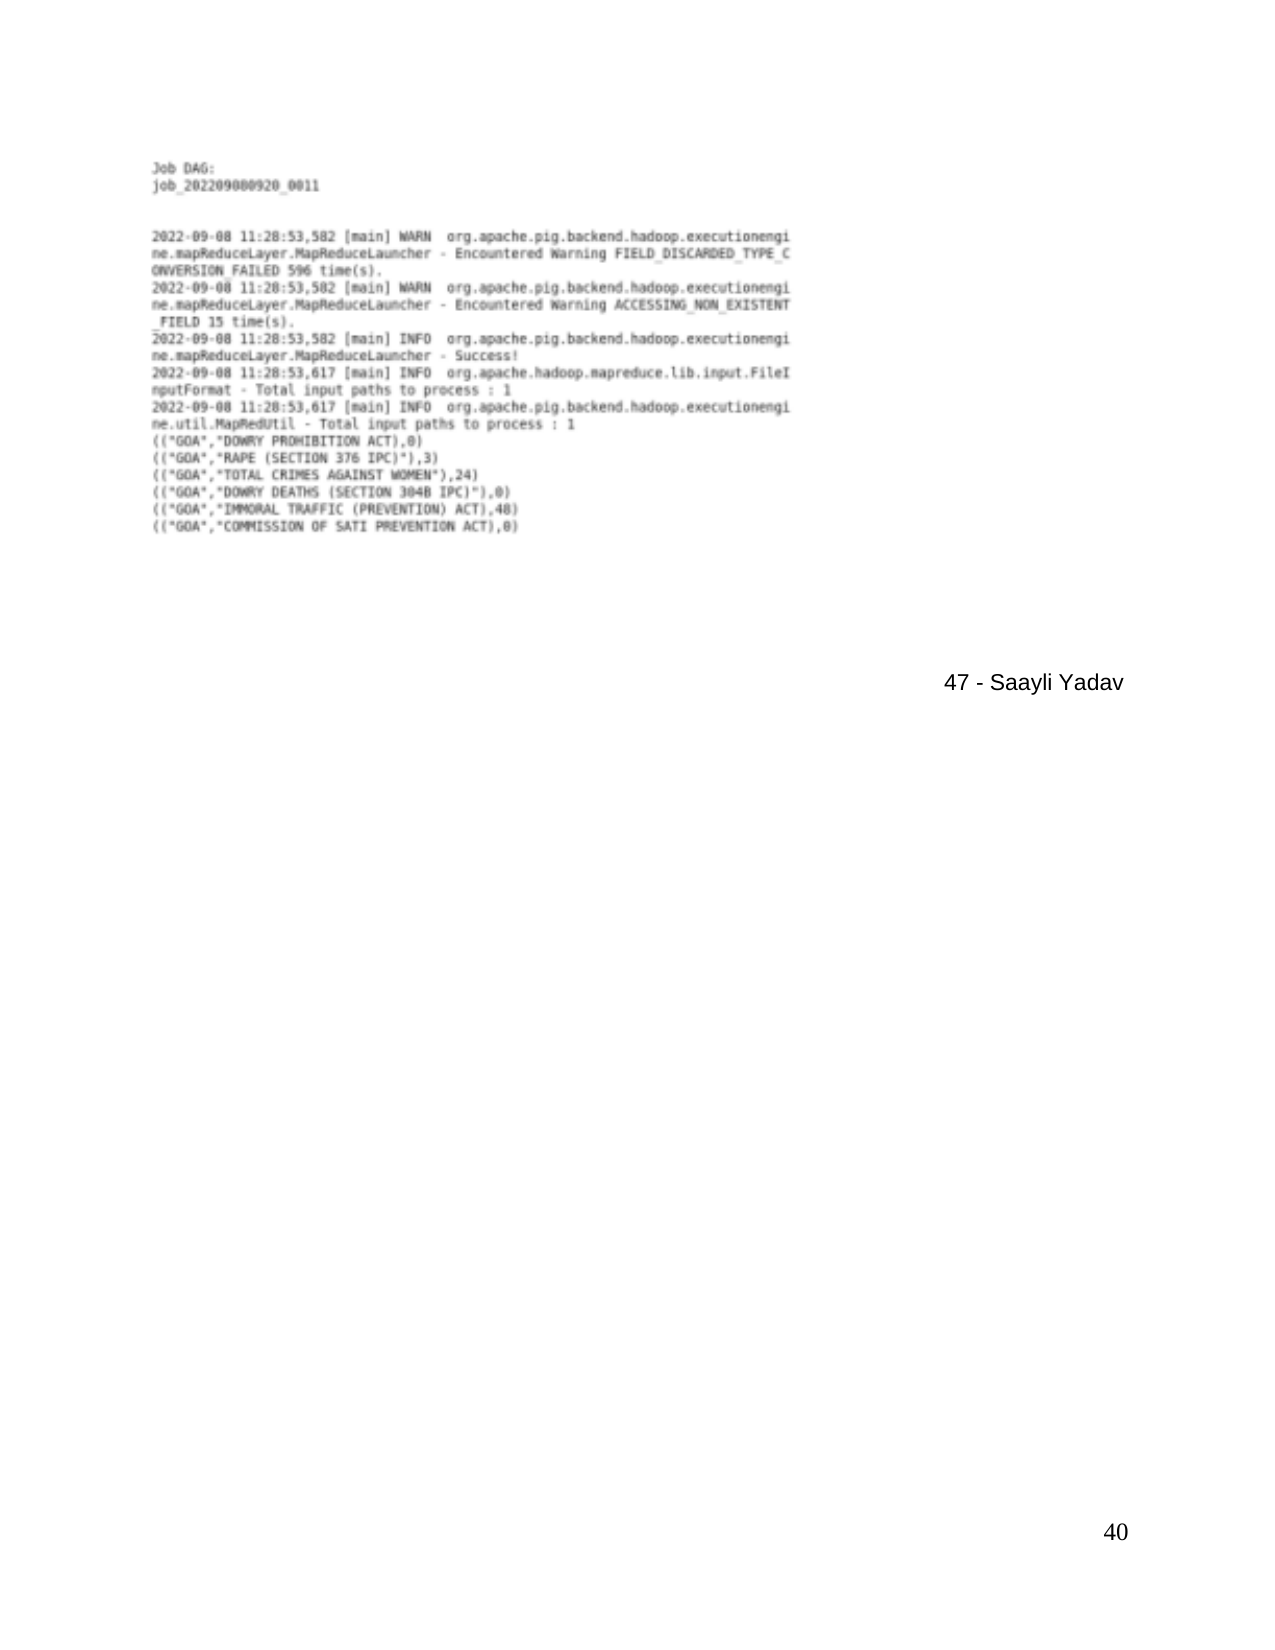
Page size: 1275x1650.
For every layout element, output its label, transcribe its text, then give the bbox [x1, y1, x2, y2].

picture [150, 148, 944, 691]
